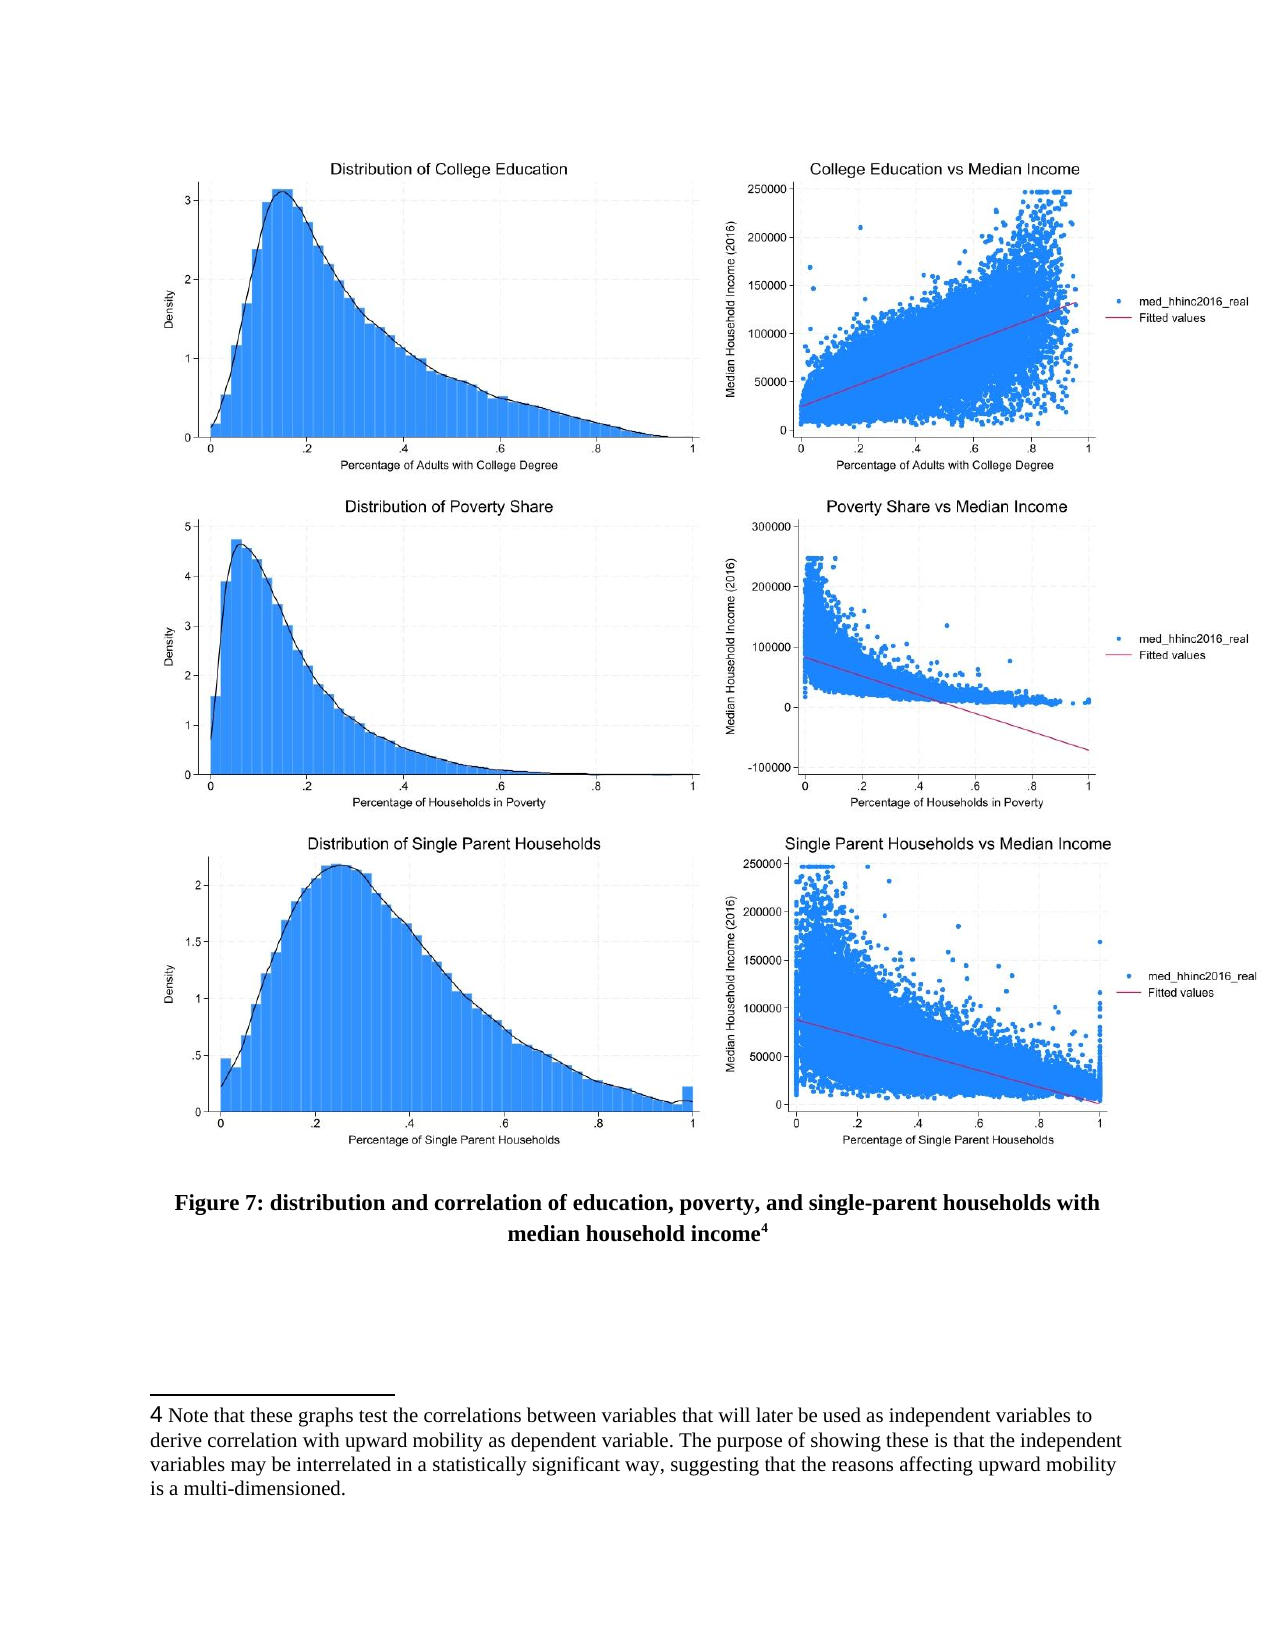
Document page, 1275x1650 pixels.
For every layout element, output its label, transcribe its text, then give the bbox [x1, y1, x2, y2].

text Figure 7: distribution and correlation of education, poverty, and single-parent households with median household income [150, 1189, 1125, 1246]
picture [150, 150, 1273, 1161]
